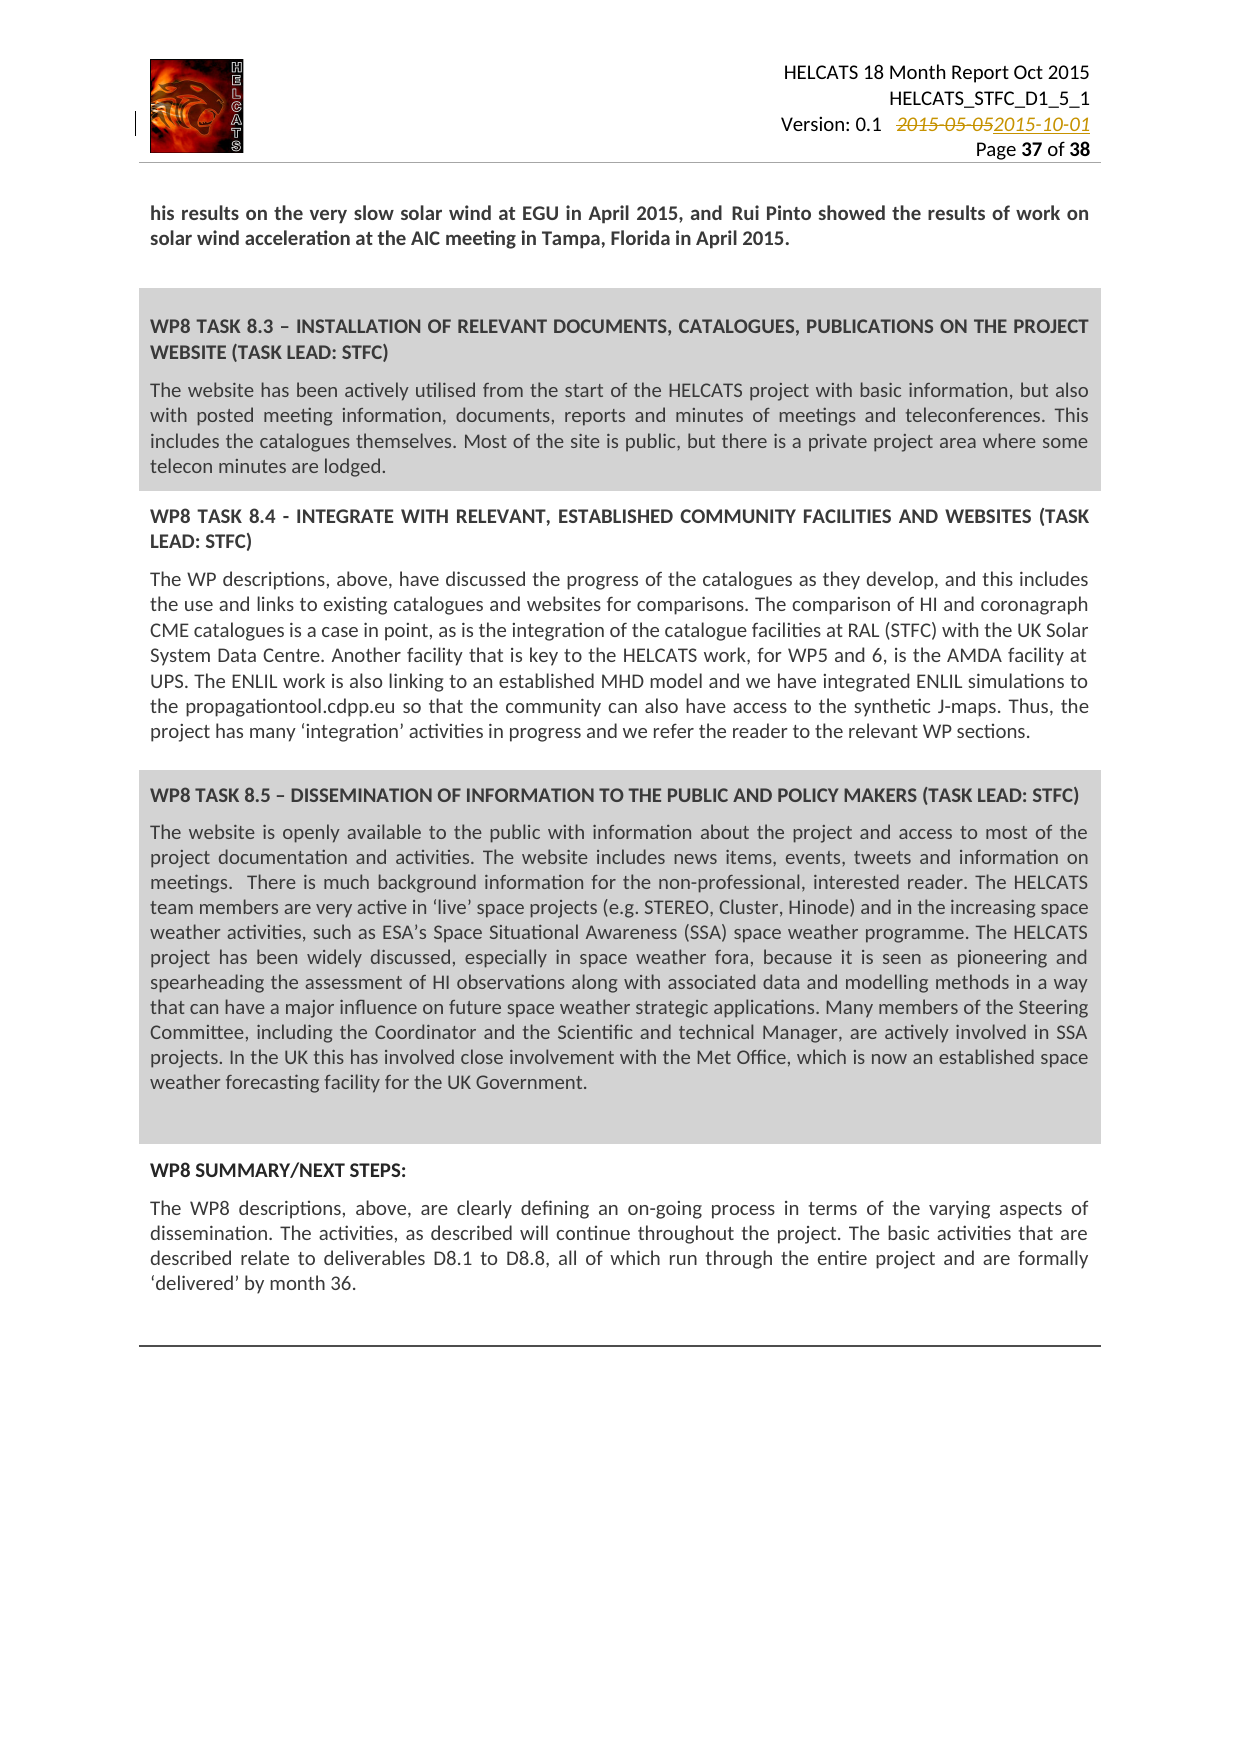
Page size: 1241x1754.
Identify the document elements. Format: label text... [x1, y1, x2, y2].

table_cell WP8 TASK 8.4 - INTEGRATE WITH RELEVANT, ESTABLISHED COMMUNITY FACILITIES AND WEBSITES (TASK LEAD: STFC) The WP descriptions, above, have discussed the progress of the catalogues as they develop, and this includes the use and links to existing catalogues and websites for comparisons. The comparison of HI and coronagraph CME catalogues is a case in point, as is the integration of the catalogue facilities at RAL (STFC) with the UK Solar System Data Centre. Another facility that is key to the HELCATS work, for WP5 and 6, is the AMDA facility at UPS. The ENLIL work is also linking to an established MHD model and we have integrated ENLIL simulations to the propagationtool.cdpp.eu so that the community can also have access to the synthetic J-maps. Thus, the project has many ‘integration’ activities in progress and we refer the reader to the relevant WP sections. [139, 491, 1101, 769]
table_cell WP8 SUMMARY/NEXT STEPS: The WP8 descriptions, above, are clearly defining an on-going process in terms of the varying aspects of dissemination. The activities, as described will continue throughout the project. The basic activities that are described relate to deliverables D8.1 to D8.8, all of which run through the entire project and are formally ‘delivered’ by month 36. [139, 1145, 1101, 1345]
table_cell WP8 TASK 8.5 – DISSEMINATION OF INFORMATION TO THE PUBLIC AND POLICY MAKERS (TASK LEAD: STFC) The website is openly available to the public with information about the project and access to most of the project documentation and activities. The website includes news items, events, tweets and information on meetings. There is much background information for the non-professional, interested reader. The HELCATS team members are very active in ‘live’ space projects (e.g. STEREO, Cluster, Hinode) and in the increasing space weather activities, such as ESA’s Space Situational Awareness (SSA) space weather programme. The HELCATS project has been widely discussed, especially in space weather fora, because it is seen as pioneering and spearheading the assessment of HI observations along with associated data and modelling methods in a way that can have a major influence on future space weather strategic applications. Many members of the Steering Committee, including the Coordinator and the Scientific and technical Manager, are actively involved in SSA projects. In the UK this has involved close involvement with the Met Office, which is now an established space weather forecasting facility for the UK Government. [139, 770, 1101, 1144]
table_cell WP8 TASK 8.3 – INSTALLATION OF RELEVANT DOCUMENTS, CATALOGUES, PUBLICATIONS ON THE PROJECT WEBSITE (TASK LEAD: STFC) The website has been actively utilised from the start of the HELCATS project with basic information, but also with posted meeting information, documents, reports and minutes of meetings and teleconferences. This includes the catalogues themselves. Most of the site is public, but there is a private project area where some telecon minutes are lodged. [139, 288, 1101, 491]
picture [150, 59, 244, 153]
